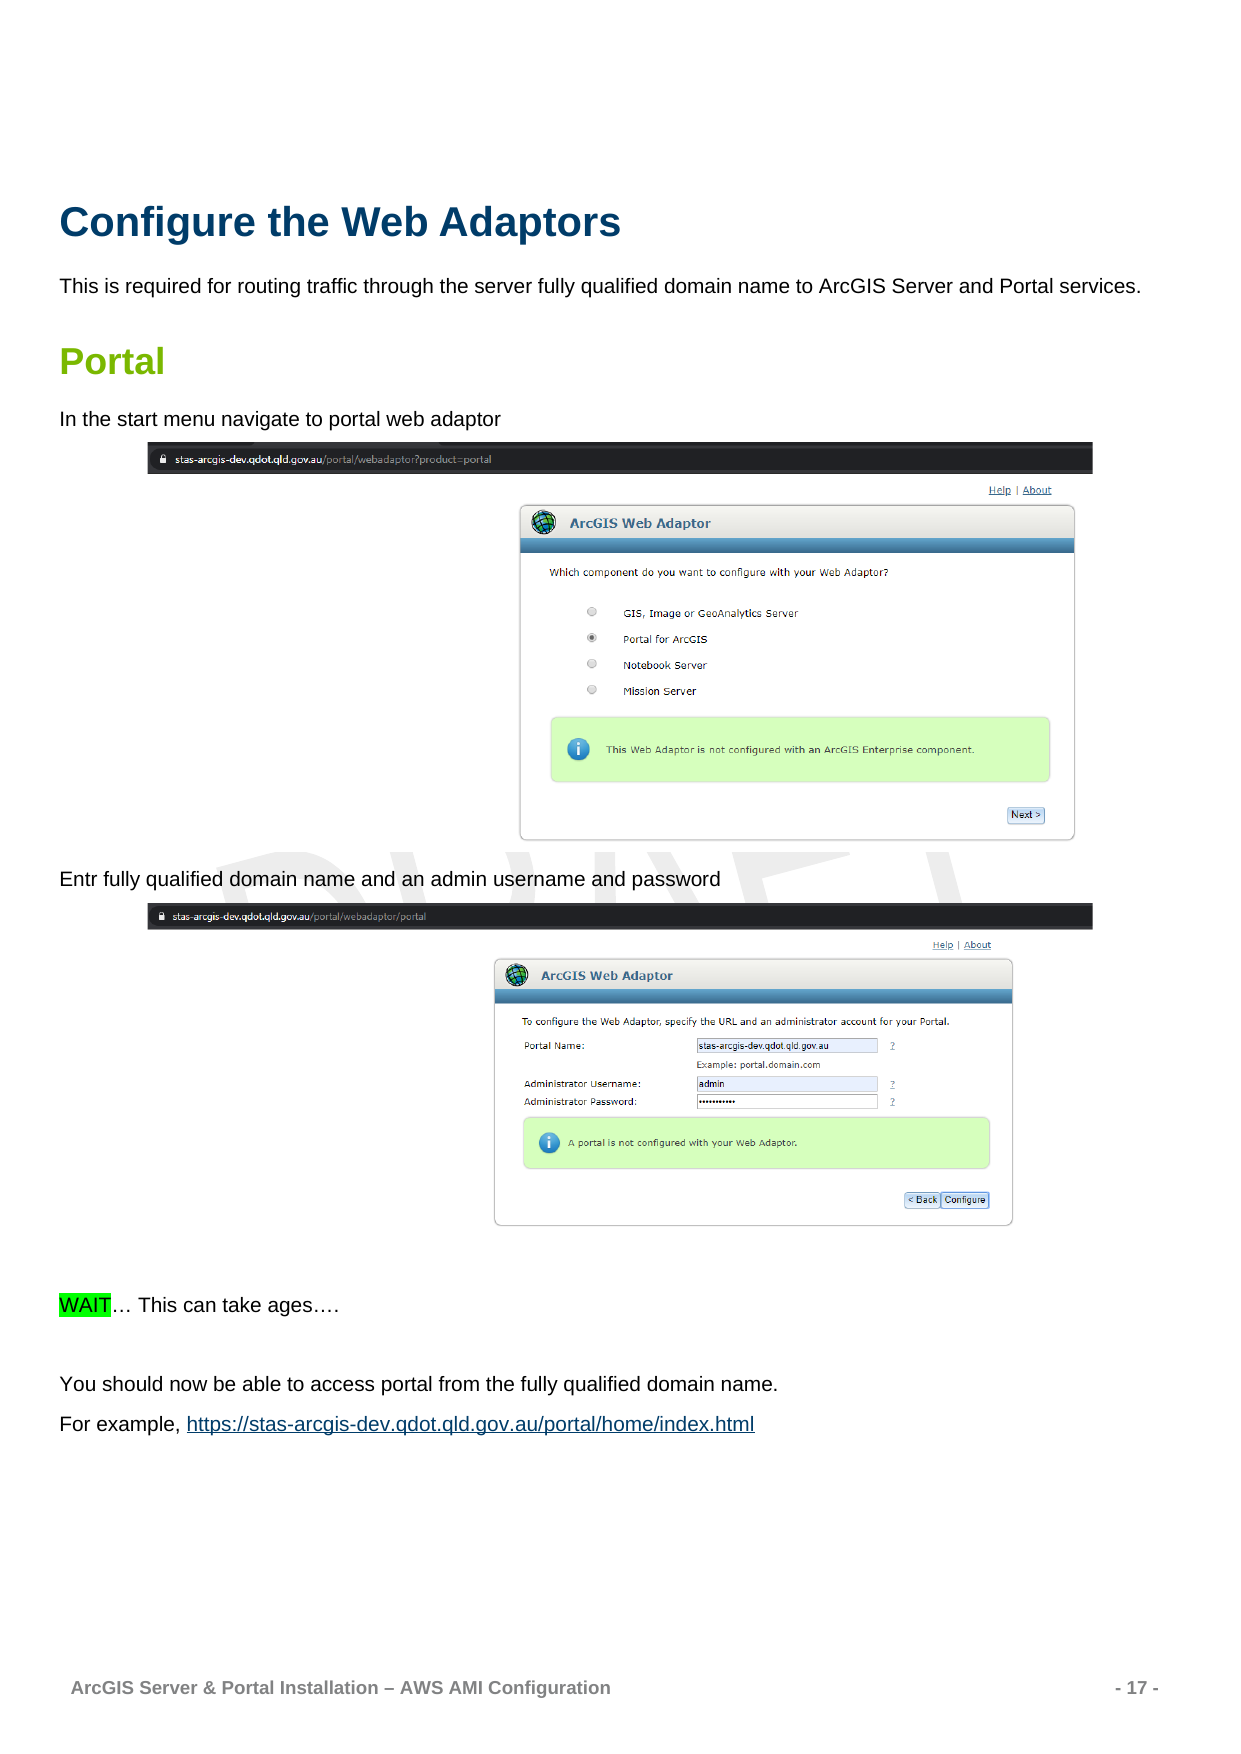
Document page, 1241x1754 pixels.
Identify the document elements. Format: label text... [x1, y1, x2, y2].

text Entr fully qualified domain name and an admin username and password [59, 864, 1181, 891]
subtitle Portal [59, 339, 1181, 382]
text For example, https://stas-arcgis-dev.qdot.qld.gov.au/portal/home/index.html [59, 1408, 1181, 1435]
text In the start menu navigate to portal web adaptor [59, 403, 1181, 430]
picture [147, 442, 1093, 852]
text This is required for routing traffic through the server fully qualified domain name to ArcGIS Server and Portal services. [59, 271, 1181, 298]
text WAIT… This can take ages…. [59, 1289, 1181, 1317]
subtitle Configure the Web Adaptors [59, 198, 1181, 246]
picture [147, 903, 1093, 1277]
text You should now be able to access portal from the fully qualified domain name. [59, 1369, 1181, 1396]
